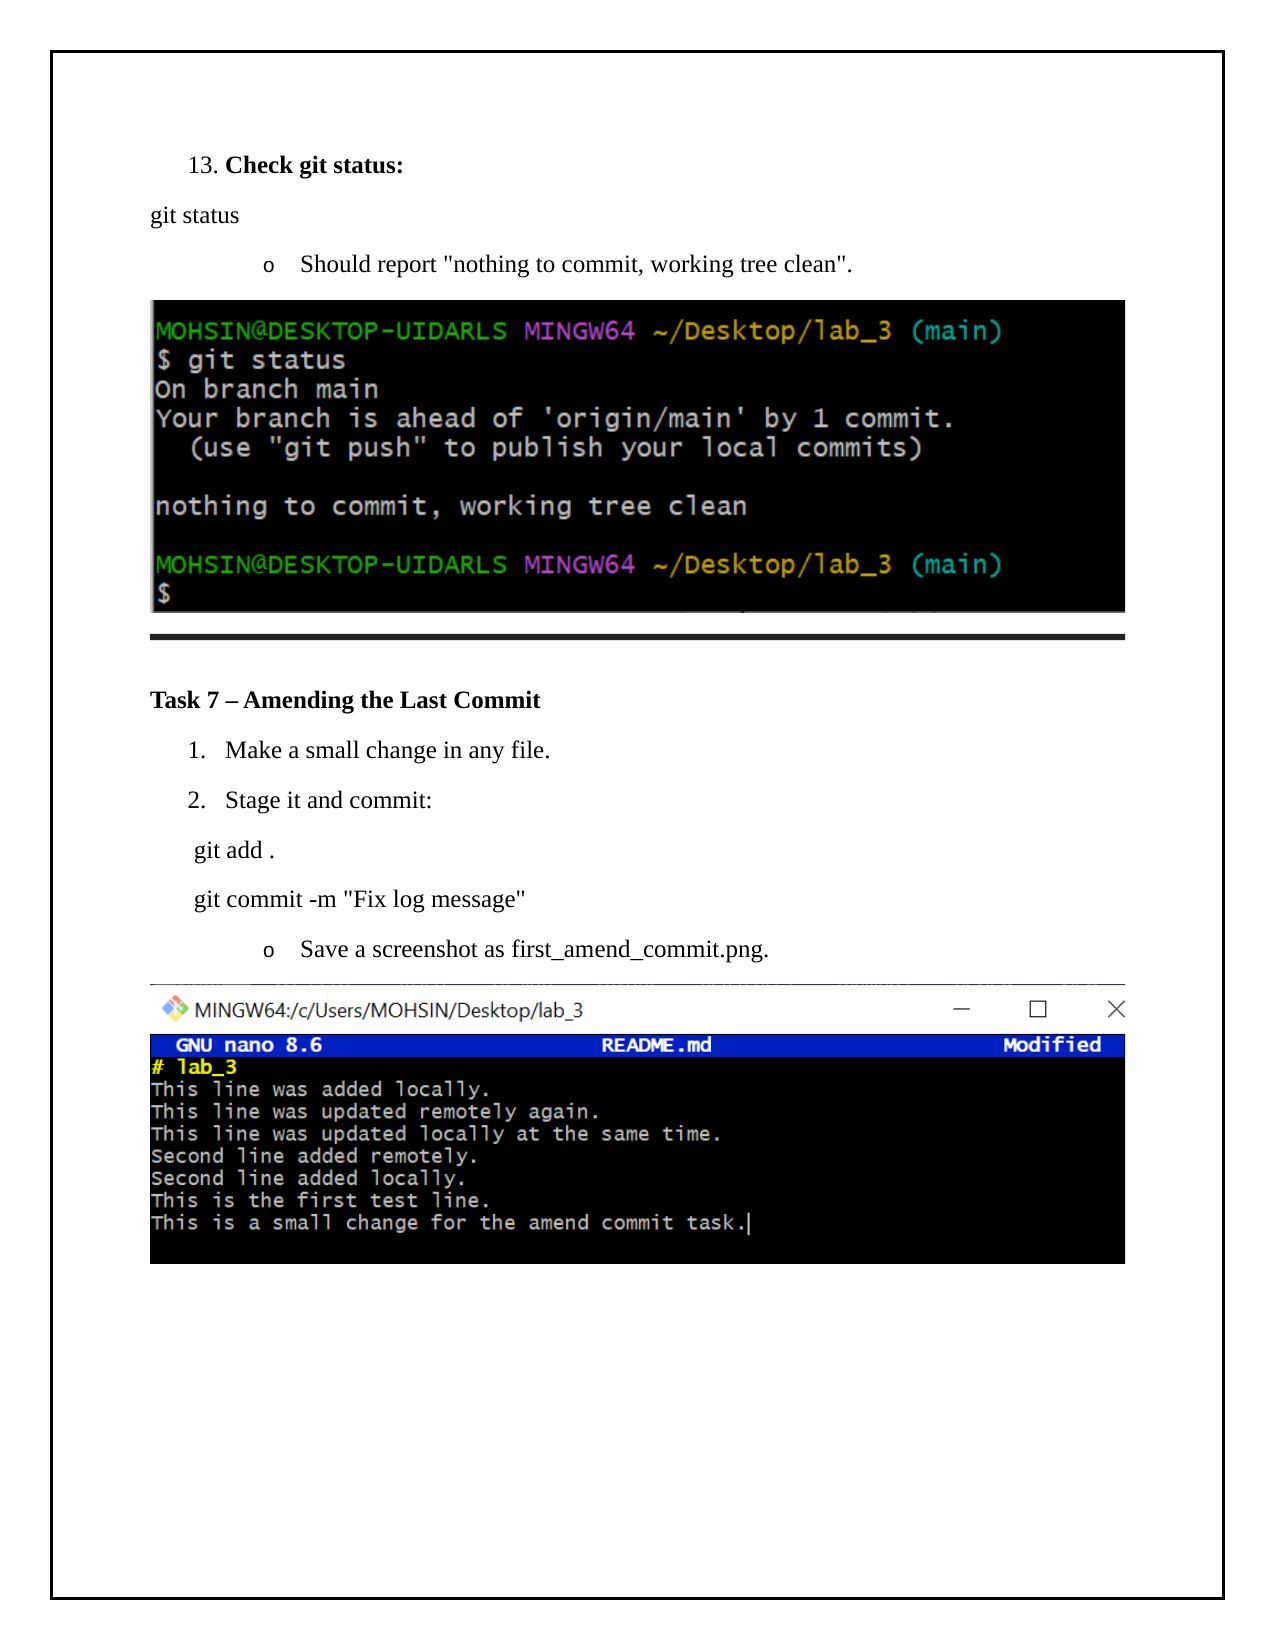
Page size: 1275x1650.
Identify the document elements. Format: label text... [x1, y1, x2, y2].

list Stage it and commit: [187, 785, 1125, 814]
list Should report "nothing to commit, working tree clean". [262, 249, 1125, 279]
text git status [150, 200, 1125, 228]
list Check git status: [187, 150, 1125, 179]
text Task 7 – Amending the Last Commit [150, 686, 1125, 714]
picture [150, 984, 1125, 1264]
list Make a small change in any file. [187, 735, 1125, 764]
list Save a screenshot as first_amend_commit.png. [262, 934, 1125, 964]
text git add . [150, 835, 1125, 863]
picture [150, 300, 1125, 613]
text git commit -m "Fix log message" [150, 884, 1125, 913]
